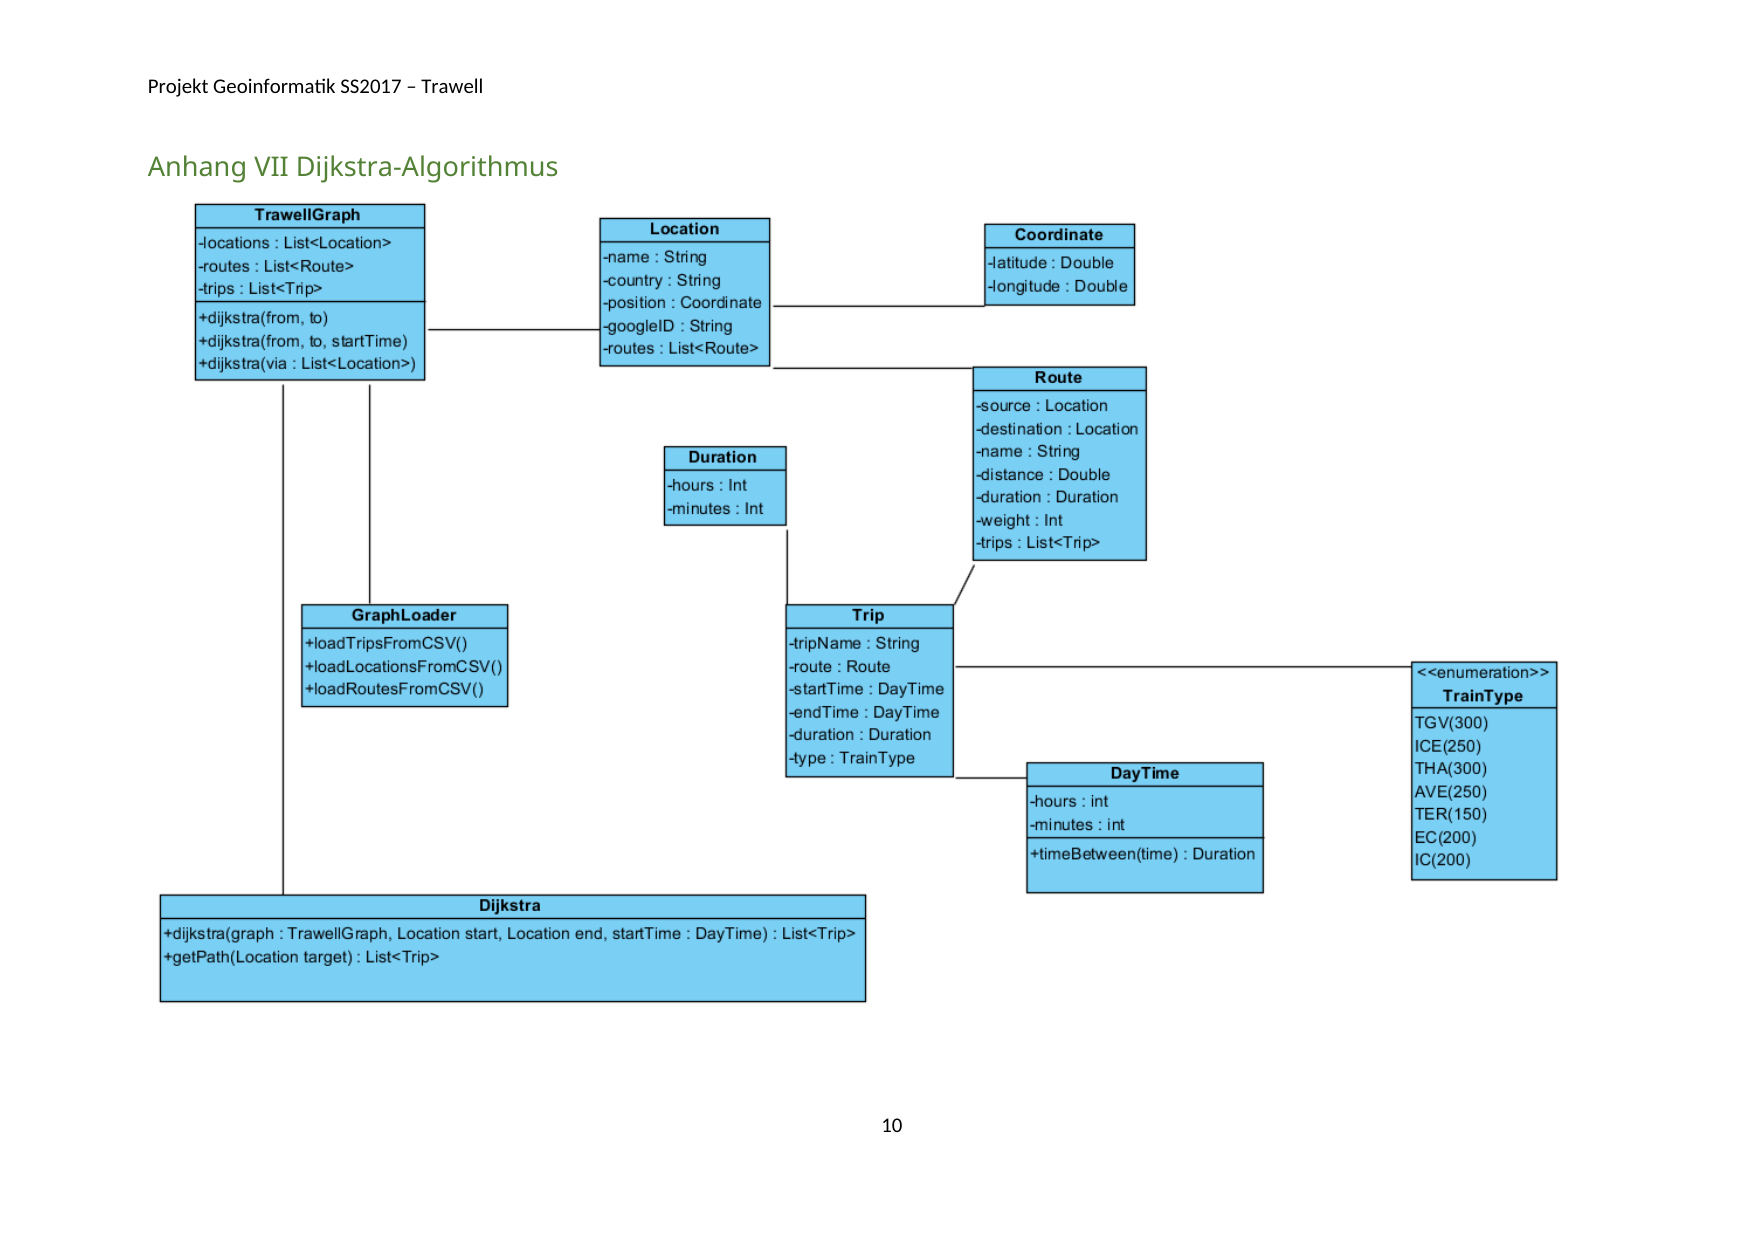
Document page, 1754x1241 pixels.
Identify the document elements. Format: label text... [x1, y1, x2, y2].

subtitle Anhang VII Dijkstra-Algorithmus [148, 148, 1636, 184]
